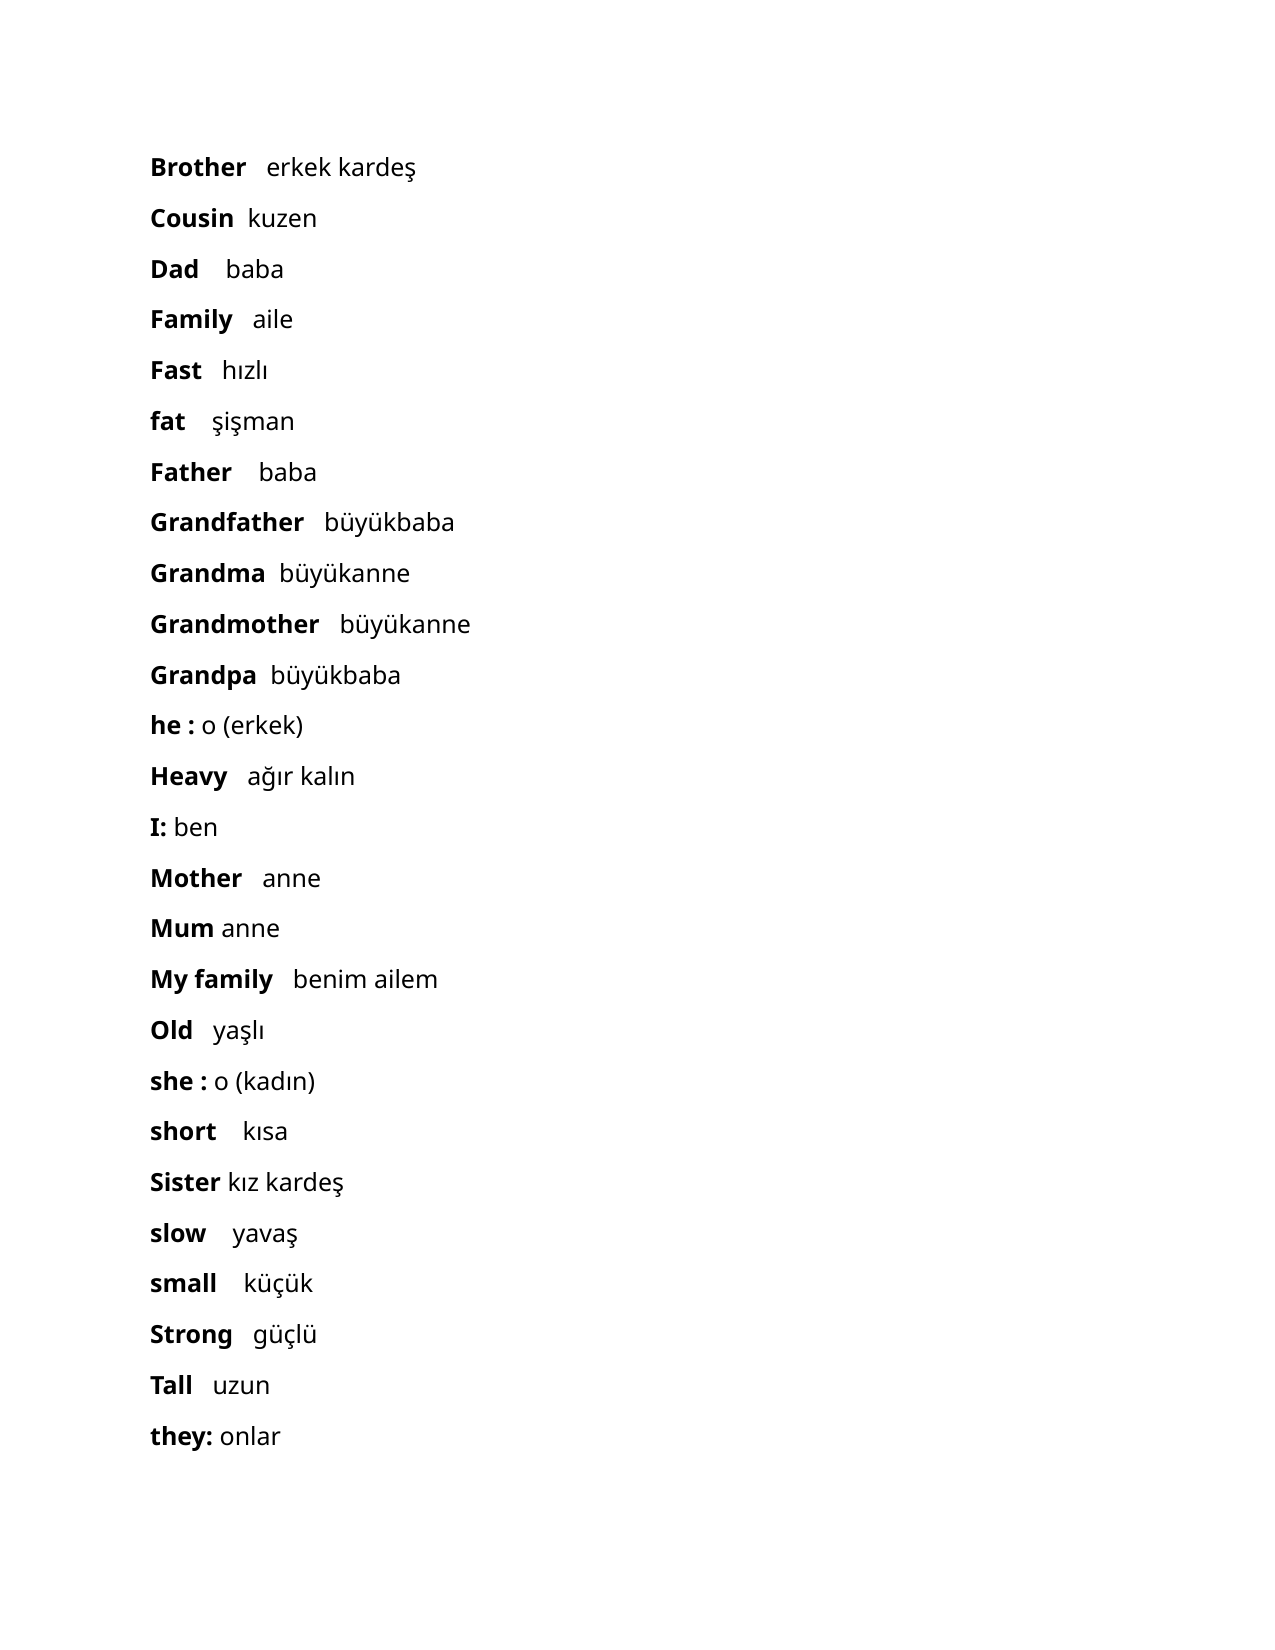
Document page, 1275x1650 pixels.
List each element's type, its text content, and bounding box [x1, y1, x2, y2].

text Cousin kuzen [150, 201, 1125, 235]
text Heavy ağır kalın [150, 759, 1125, 793]
text Sister kız kardeş [150, 1164, 1125, 1199]
text they: onlar [150, 1418, 1125, 1452]
text Strong güçlü [150, 1317, 1125, 1351]
text Tall uzun [150, 1367, 1125, 1402]
text Mum anne [150, 911, 1125, 945]
text small küçük [150, 1266, 1125, 1300]
text Family aile [150, 302, 1125, 336]
text Grandmother büyükanne [150, 607, 1125, 641]
text Fast hızlı [150, 353, 1125, 387]
text Dad baba [150, 251, 1125, 286]
text Grandma büyükanne [150, 556, 1125, 590]
text she : o (kadın) [150, 1063, 1125, 1097]
text Grandfather büyükbaba [150, 505, 1125, 539]
text fat şişman [150, 404, 1125, 438]
text short kısa [150, 1114, 1125, 1148]
text My family benim ailem [150, 962, 1125, 996]
text Mother anne [150, 860, 1125, 894]
text I: ben [150, 809, 1125, 843]
text Brother erkek kardeş [150, 150, 1125, 184]
text Father baba [150, 454, 1125, 488]
text Old yaşlı [150, 1012, 1125, 1046]
text slow yavaş [150, 1215, 1125, 1249]
text Grandpa büyükbaba [150, 657, 1125, 691]
text he : o (erkek) [150, 708, 1125, 742]
